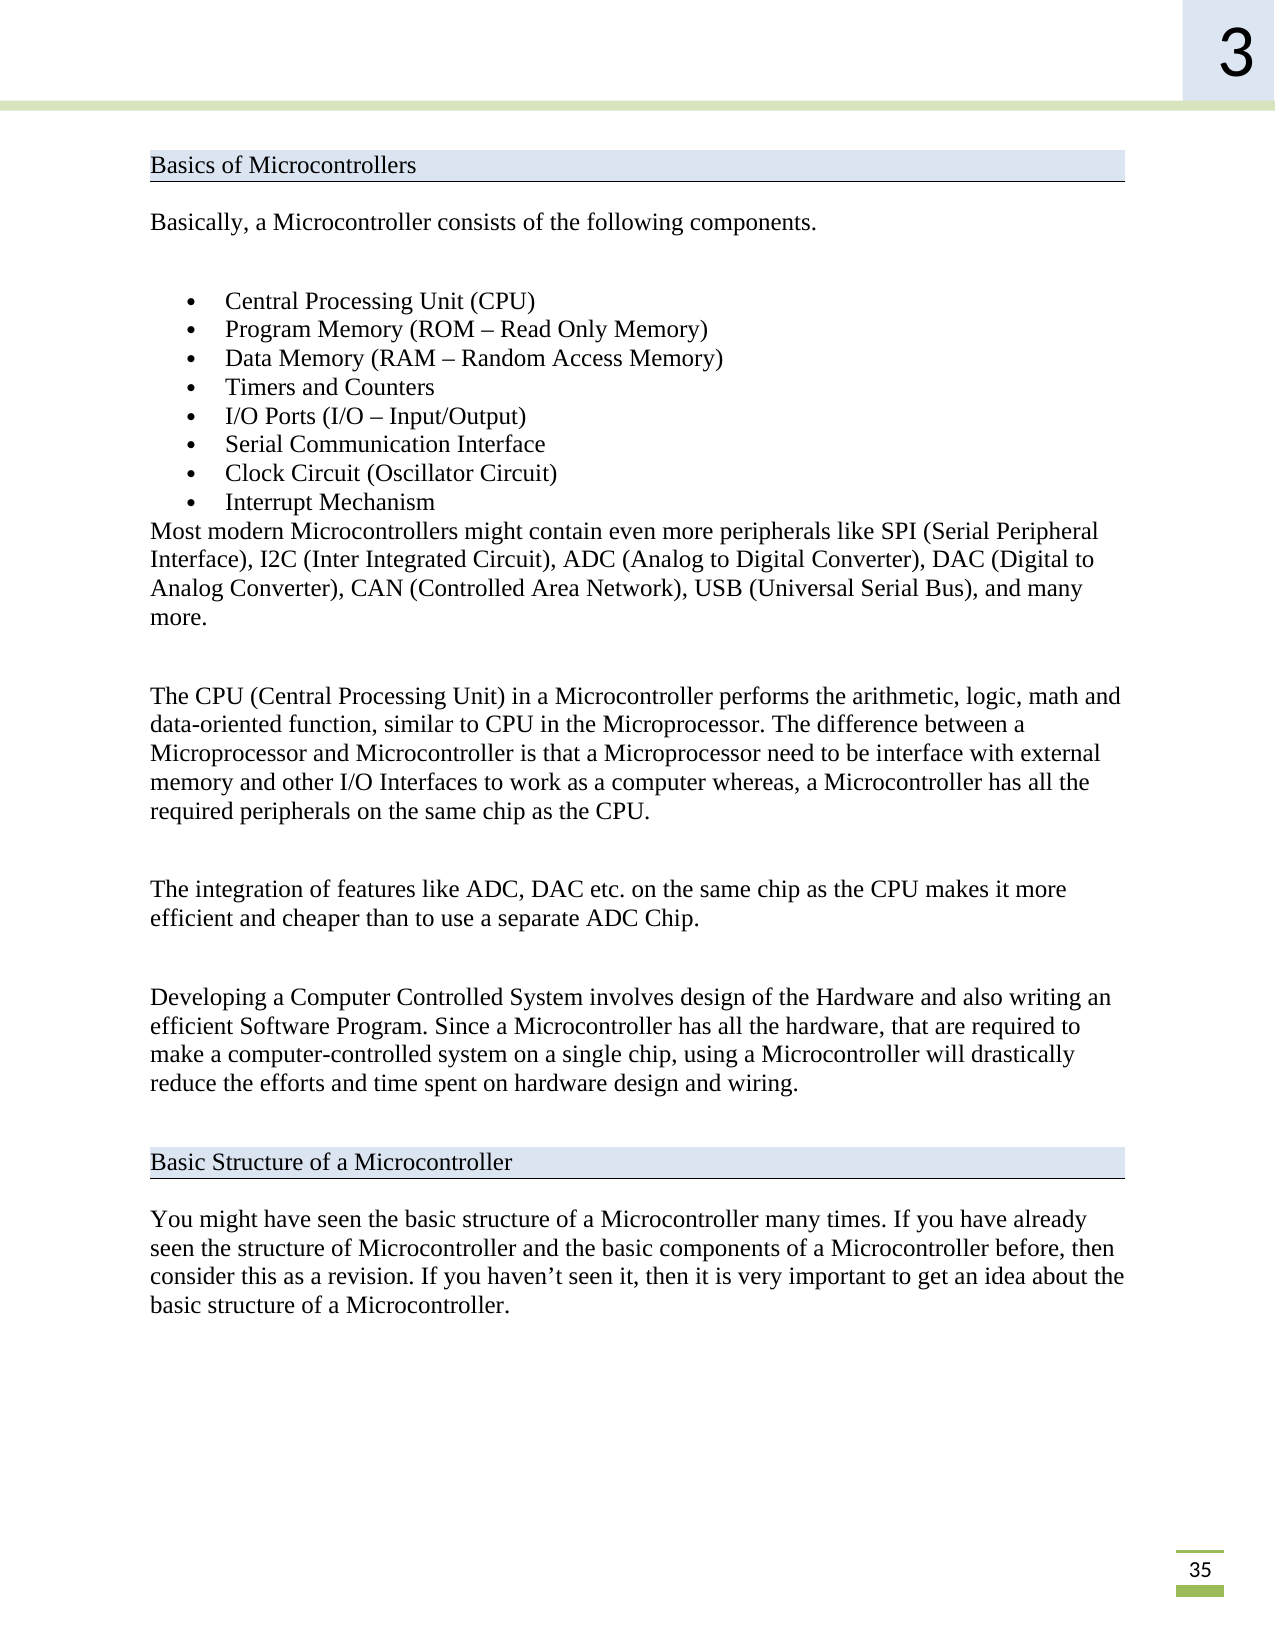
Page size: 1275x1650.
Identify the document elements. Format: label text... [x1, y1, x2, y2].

list Clock Circuit (Oscillator Circuit) [187, 458, 1125, 487]
text Most modern Microcontrollers might contain even more peripherals like SPI (Serial Peripheral Interface), I2C (Inter Integrated Circuit), ADC (Analog to Digital Converter), DAC (Digital to Analog Converter), CAN (Controlled Area Network), USB (Universal Serial Bus), and many more. [150, 516, 1125, 631]
text Basically, a Microcontroller consists of the following components. [150, 207, 1125, 236]
text The integration of features like ADC, DAC etc. on the same chip as the CPU makes it more efficient and cheaper than to use a separate ADC Chip. [150, 874, 1125, 932]
list Timers and Counters [187, 372, 1125, 401]
list Serial Communication Interface [187, 429, 1125, 458]
text Developing a Computer Controlled System involves design of the Hardware and also writing an efficient Software Program. Since a Microcontroller has all the hardware, that are required to make a computer-controlled system on a single chip, using a Microcontroller will drastically reduce the efforts and time spent on hardware design and wiring. [150, 982, 1125, 1097]
list I/O Ports (I/O – Input/Output) [187, 401, 1125, 429]
list Program Memory (ROM – Read Only Memory) [187, 314, 1125, 343]
text The CPU (Central Processing Unit) in a Microcontroller performs the arithmetic, logic, math and data-oriented function, similar to CPU in the Microprocessor. The difference between a Microprocessor and Microcontroller is that a Microprocessor need to be interface with external memory and other I/O Interfaces to work as a computer whereas, a Microcontroller has all the required peripherals on the same chip as the CPU. [150, 681, 1125, 824]
text You might have seen the basic structure of a Microcontroller many times. If you have already seen the structure of Microcontroller and the basic components of a Microcontroller before, then consider this as a revision. If you haven’t seen it, then it is very important to get an idea about the basic structure of a Microcontroller. [150, 1204, 1125, 1319]
subtitle Basic Structure of a Microcontroller [150, 1147, 1125, 1178]
list Central Processing Unit (CPU) [187, 286, 1125, 314]
list Interrupt Mechanism [187, 487, 1125, 516]
list Data Memory (RAM – Random Access Memory) [187, 343, 1125, 372]
subtitle Basics of Microcontrollers [150, 150, 1125, 181]
